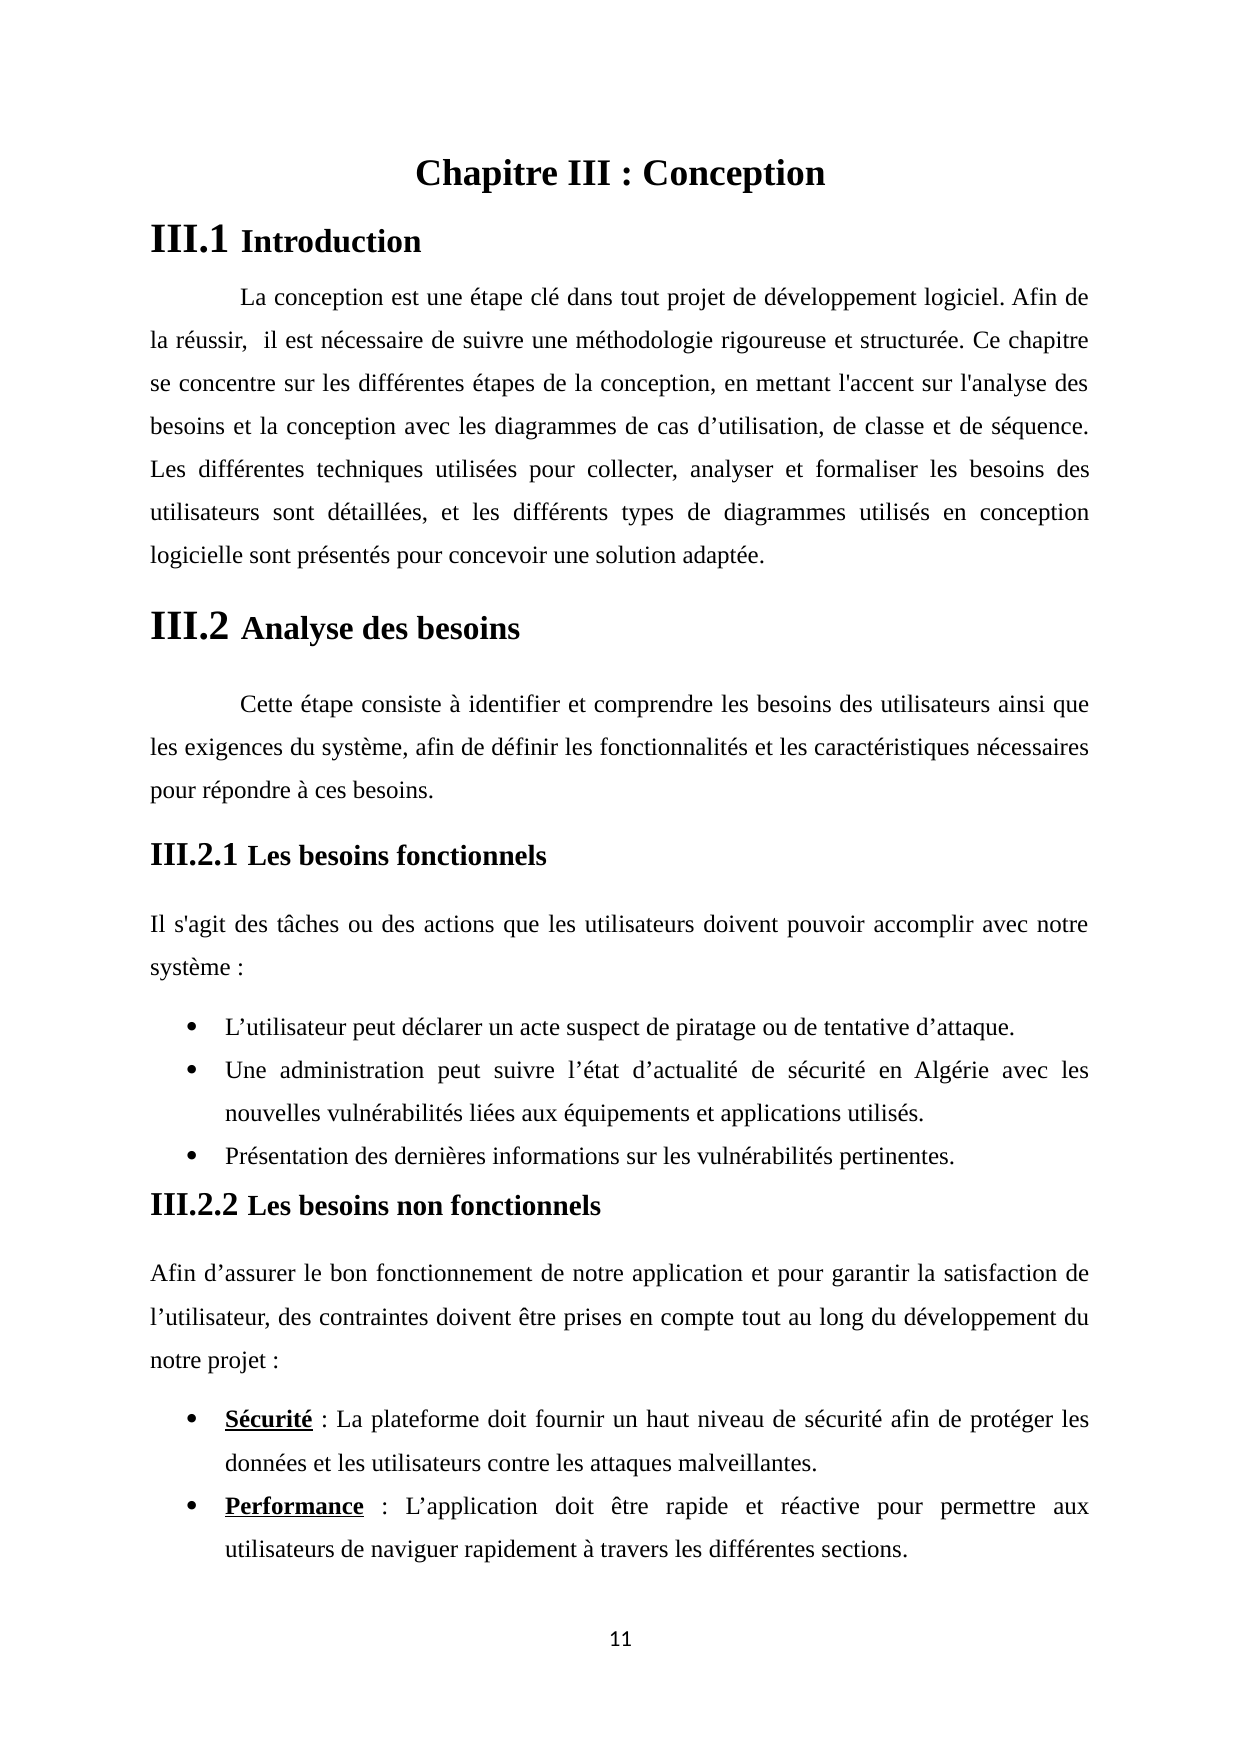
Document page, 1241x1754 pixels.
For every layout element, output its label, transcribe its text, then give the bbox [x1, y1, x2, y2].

list Sécurité : La plateforme doit fournir un haut niveau de sécurité afin de protéger les données et les utilisateurs contre les attaques malveillantes. [187, 1404, 1090, 1476]
text La conception est une étape clé dans tout projet de développement logiciel. Afin de la réussir, il est nécessaire de suivre une méthodologie rigoureuse et structurée. Ce chapitre se concentre sur les différentes étapes de la conception, en mettant l'accent sur l'analyse des besoins et la conception avec les diagrammes de cas d’utilisation, de classe et de séquence. Les différentes techniques utilisées pour collecter, analyser et formaliser les besoins des utilisateurs sont détaillées, et les différents types de diagrammes utilisés en conception logicielle sont présentés pour concevoir une solution adaptée. [150, 282, 1090, 569]
list L’utilisateur peut déclarer un acte suspect de piratage ou de tentative d’attaque. [187, 1012, 1090, 1041]
list Les besoins fonctionnels [150, 835, 1090, 873]
list Les besoins non fonctionnels [150, 1184, 1090, 1223]
text Afin d’assurer le bon fonctionnement de notre application et pour garantir la satisfaction de l’utilisateur, des contraintes doivent être prises en compte tout au long du développement du notre projet : [150, 1258, 1090, 1373]
text Il s'agit des tâches ou des actions que les utilisateurs doivent pouvoir accomplir avec notre système : [150, 909, 1090, 981]
text Cette étape consiste à identifier et comprendre les besoins des utilisateurs ainsi que les exigences du système, afin de définir les fonctionnalités et les caractéristiques nécessaires pour répondre à ces besoins. [150, 689, 1090, 804]
list Une administration peut suivre l’état d’actualité de sécurité en Algérie avec les nouvelles vulnérabilités liées aux équipements et applications utilisés. [187, 1055, 1090, 1127]
list Présentation des dernières informations sur les vulnérabilités pertinentes. [187, 1141, 1090, 1170]
text Chapitre III : Conception [150, 150, 1090, 193]
list Performance : L’application doit être rapide et réactive pour permettre aux utilisateurs de naviguer rapidement à travers les différentes sections. [187, 1491, 1090, 1563]
list Analyse des besoins [150, 600, 1090, 648]
list Introduction [150, 213, 1090, 261]
